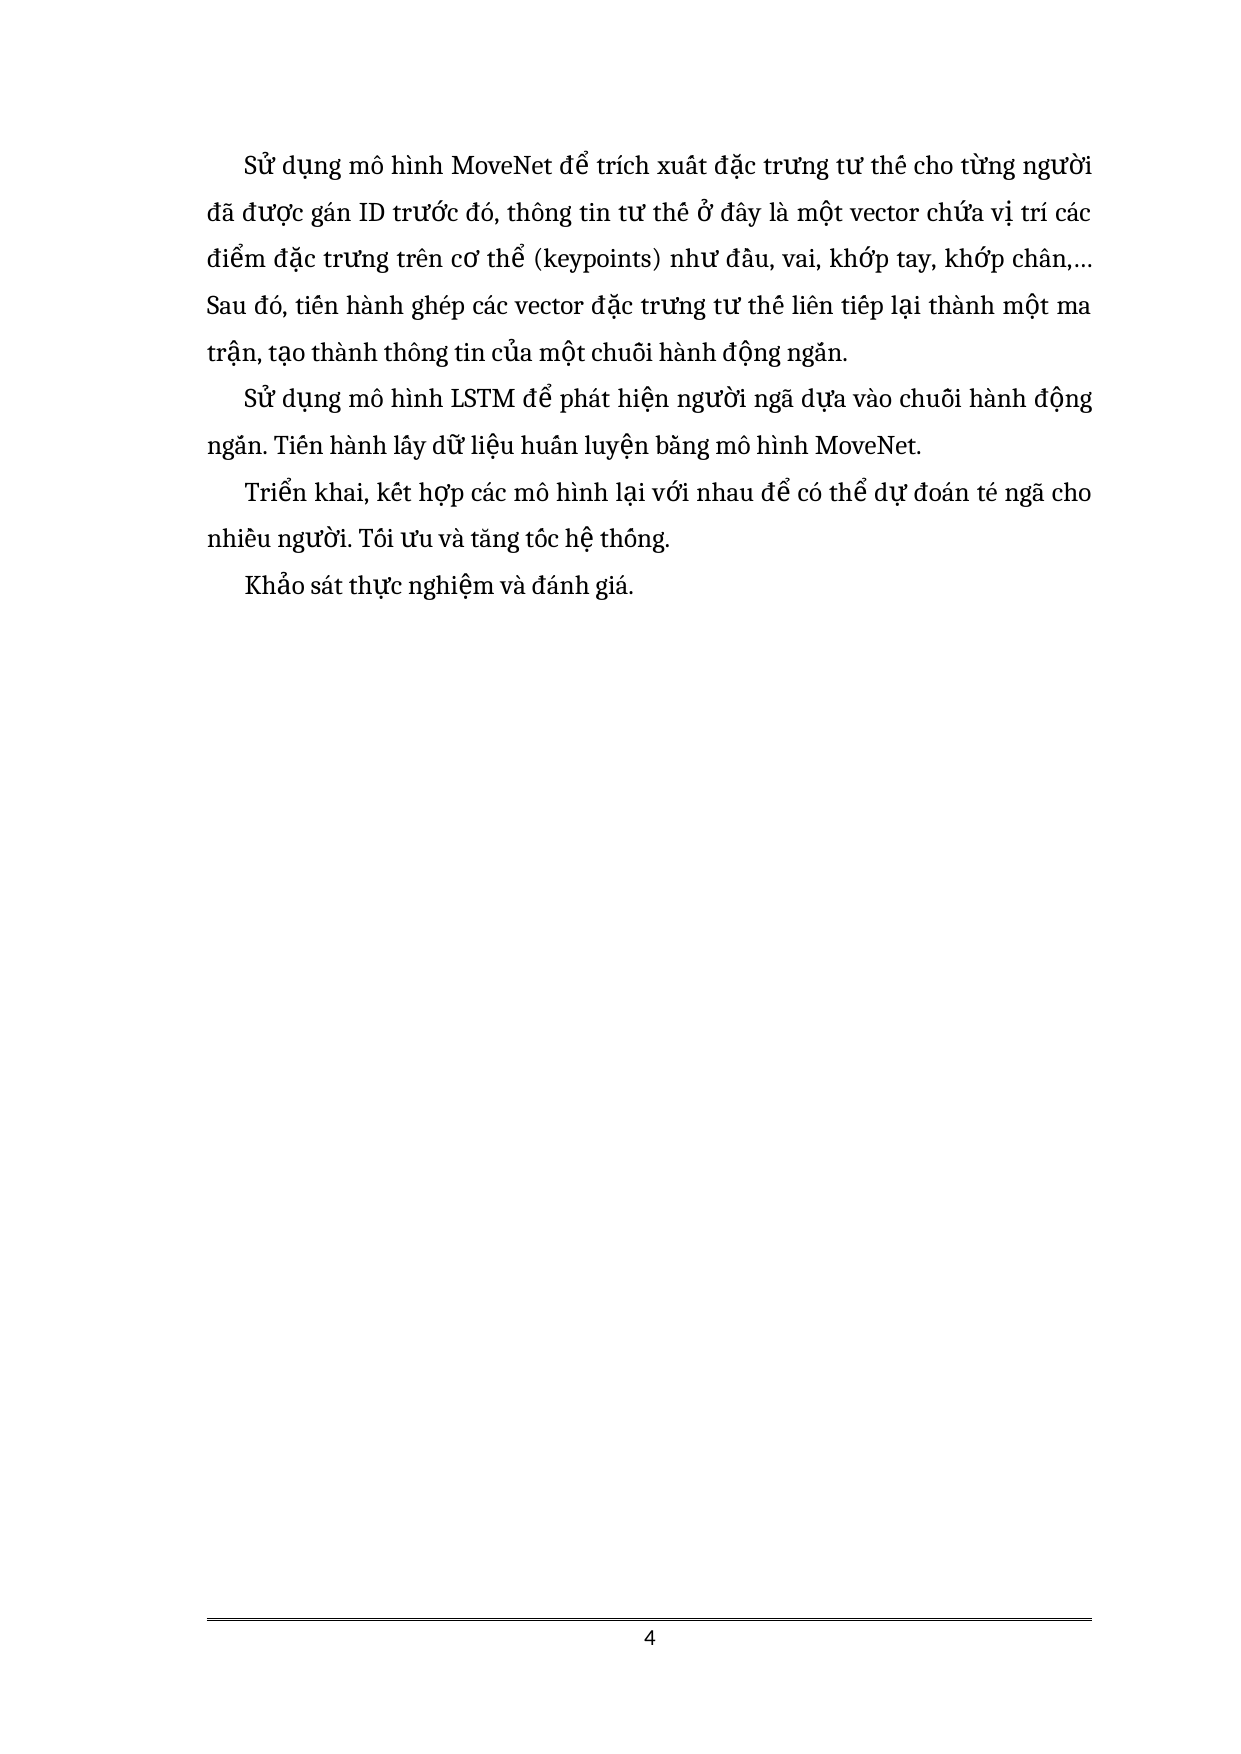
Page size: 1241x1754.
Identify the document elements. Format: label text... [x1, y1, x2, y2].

text Triển khai, kết hợp các mô hình lại với nhau để có thể dự đoán té ngã cho nhiều người. Tối ưu và tăng tốc hệ thống. [207, 477, 1092, 554]
text Khảo sát thực nghiệm và đánh giá. [207, 570, 1092, 601]
text Sử dụng mô hình LSTM để phát hiện người ngã dựa vào chuỗi hành động ngắn. Tiến hành lấy dữ liệu huấn luyện bằng mô hình MoveNet. [207, 383, 1092, 461]
text Sử dụng mô hình MoveNet để trích xuất đặc trưng tư thế cho từng người đã được gán ID trước đó, thông tin tư thế ở đây là một vector chứa vị trí các điểm đặc trưng trên cơ thể (keypoints) như đầu, vai, khớp tay, khớp chân,… Sau đó, tiến hành ghép các vector đặc trưng tư thế liên tiếp lại thành một ma trận, tạo thành thông tin của một chuỗi hành động ngắn. [207, 150, 1092, 368]
